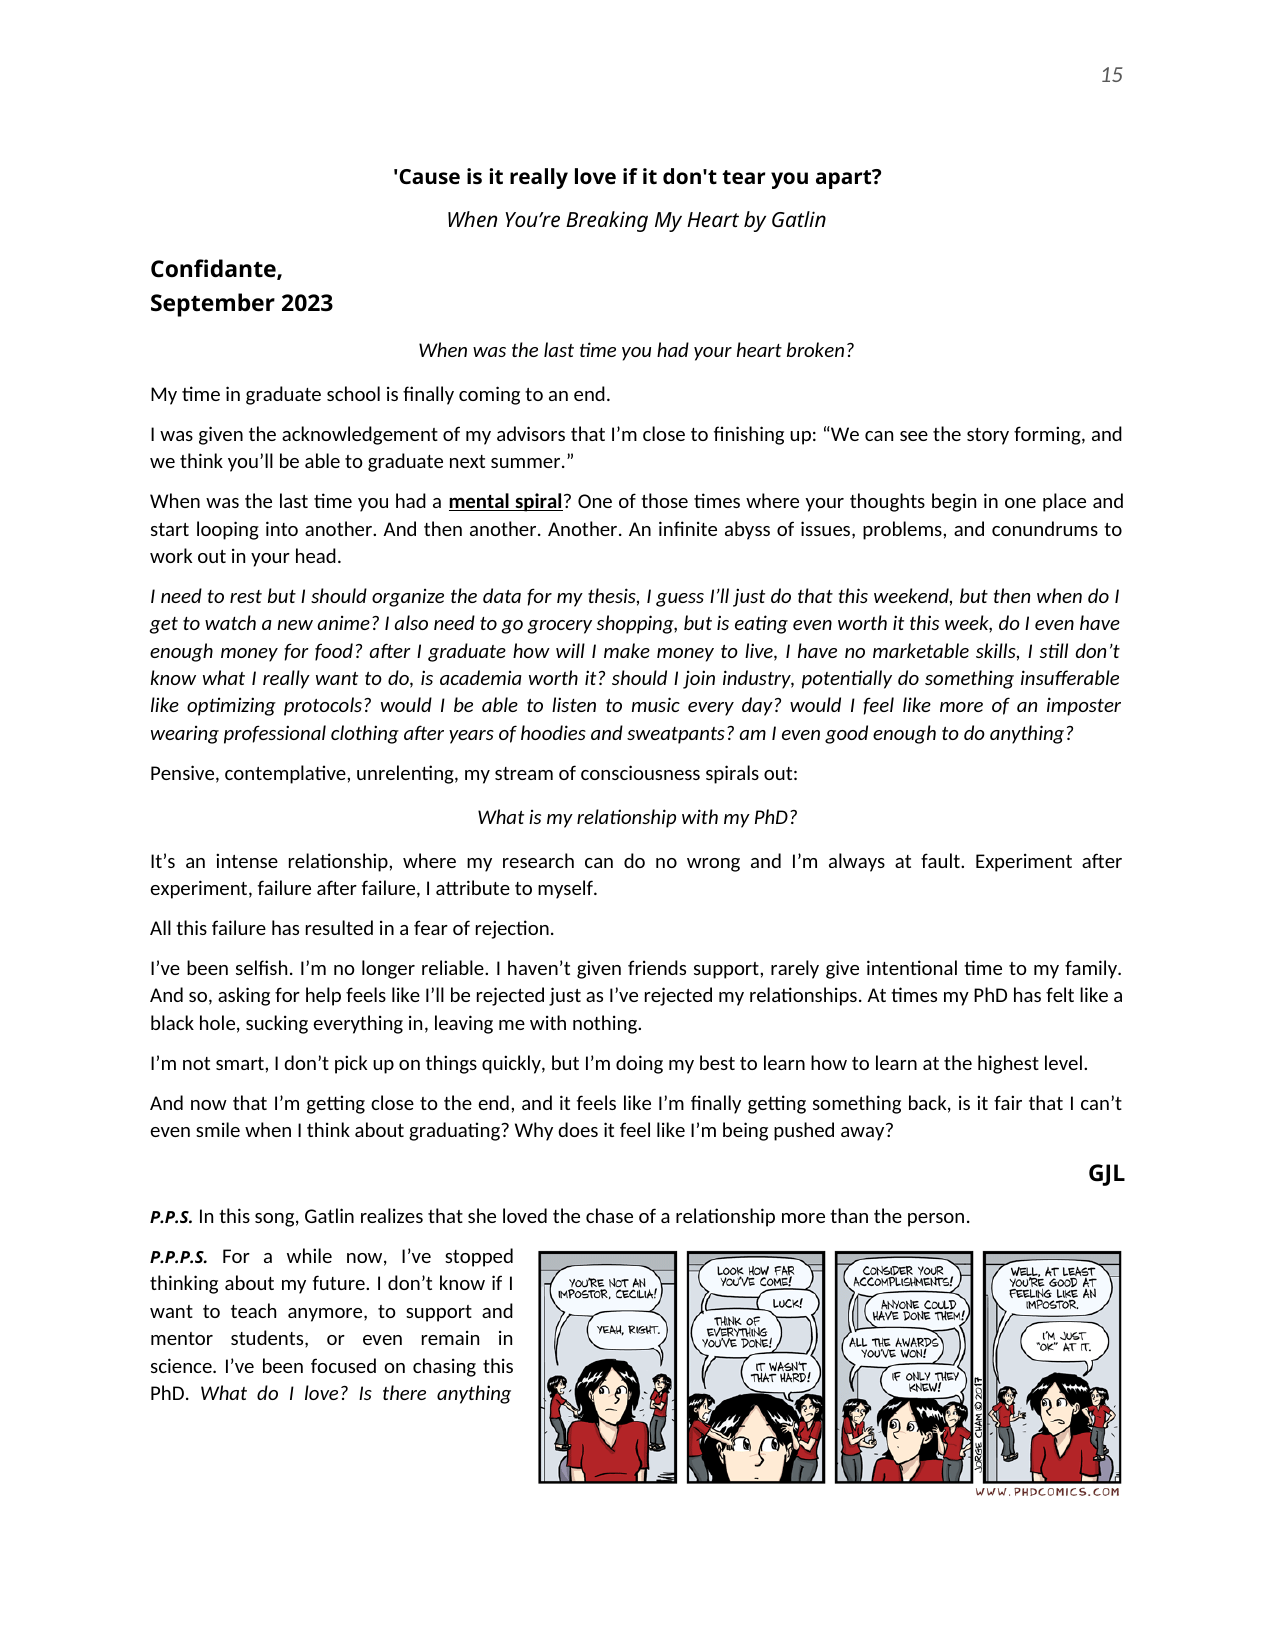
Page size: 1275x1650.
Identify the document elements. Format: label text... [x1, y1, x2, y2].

text I’ve been selfish. I’m no longer reliable. I haven’t given friends support, rarely give intentional time to my family. And so, asking for help feels like I’ll be rejected just as I’ve rejected my relationships. At times my PhD has felt like a black hole, sucking everything in, leaving me with nothing. [150, 955, 1125, 1035]
text All this failure has resulted in a fear of rejection. [150, 915, 1125, 941]
text I need to rest but I should organize the data for my thesis, I guess I’ll just do that this weekend, but then when do I get to watch a new anime? I also need to go grocery shopping, but is eating even worth it this week, do I even have enough money for food? after I graduate how will I make money to live, I have no marketable skills, I still don’t know what I really want to do, is academia worth it? should I join industry, potentially do something insufferable like optimizing protocols? would I be able to listen to music every day? would I feel like more of an imposter wearing professional clothing after years of hoodies and sweatpants? am I even good enough to do anything? [150, 583, 1125, 745]
text What is my relationship with my PhD? [150, 804, 1125, 829]
picture [533, 1243, 1125, 1500]
text My time in graduate school is finally coming to an end. [150, 381, 1125, 407]
text It’s an intense relationship, where my research can do no wrong and I’m always at fault. Experiment after experiment, failure after failure, I attribute to myself. [150, 848, 1125, 901]
text I’m not smart, I don’t pick up on things quickly, but I’m doing my best to learn how to learn at the highest level. [150, 1050, 1125, 1075]
text When was the last time you had a mental spiral? One of those times where your thoughts begin in one place and start looping into another. And then another. Another. An infinite abyss of issues, problems, and conundrums to work out in your head. [150, 488, 1125, 568]
text Pensive, contemplative, unrelenting, my stream of consciousness spirals out: [150, 760, 1125, 785]
text And now that I’m getting close to the end, and it feels like I’m finally getting something back, is it fair that I can’t even smile when I think about graduating? Why does it feel like I’m being pushed away? [150, 1090, 1125, 1143]
text When You’re Breaking My Heart by Gatlin [150, 206, 1125, 234]
text P.P.S. In this song, Gatlin realizes that she loved the chase of a relationship more than the person. [150, 1203, 1125, 1229]
text I was given the acknowledgement of my advisors that I’m close to finishing up: “We can see the story forming, and we think you’ll be able to graduate next summer.” [150, 421, 1125, 474]
text When was the last time you had your heart broken? [150, 337, 1125, 362]
text GJL [150, 1157, 1125, 1188]
text Confidante, September 2023 [150, 253, 1125, 318]
text 'Cause is it really love if it don't tear you apart? [150, 162, 1125, 191]
